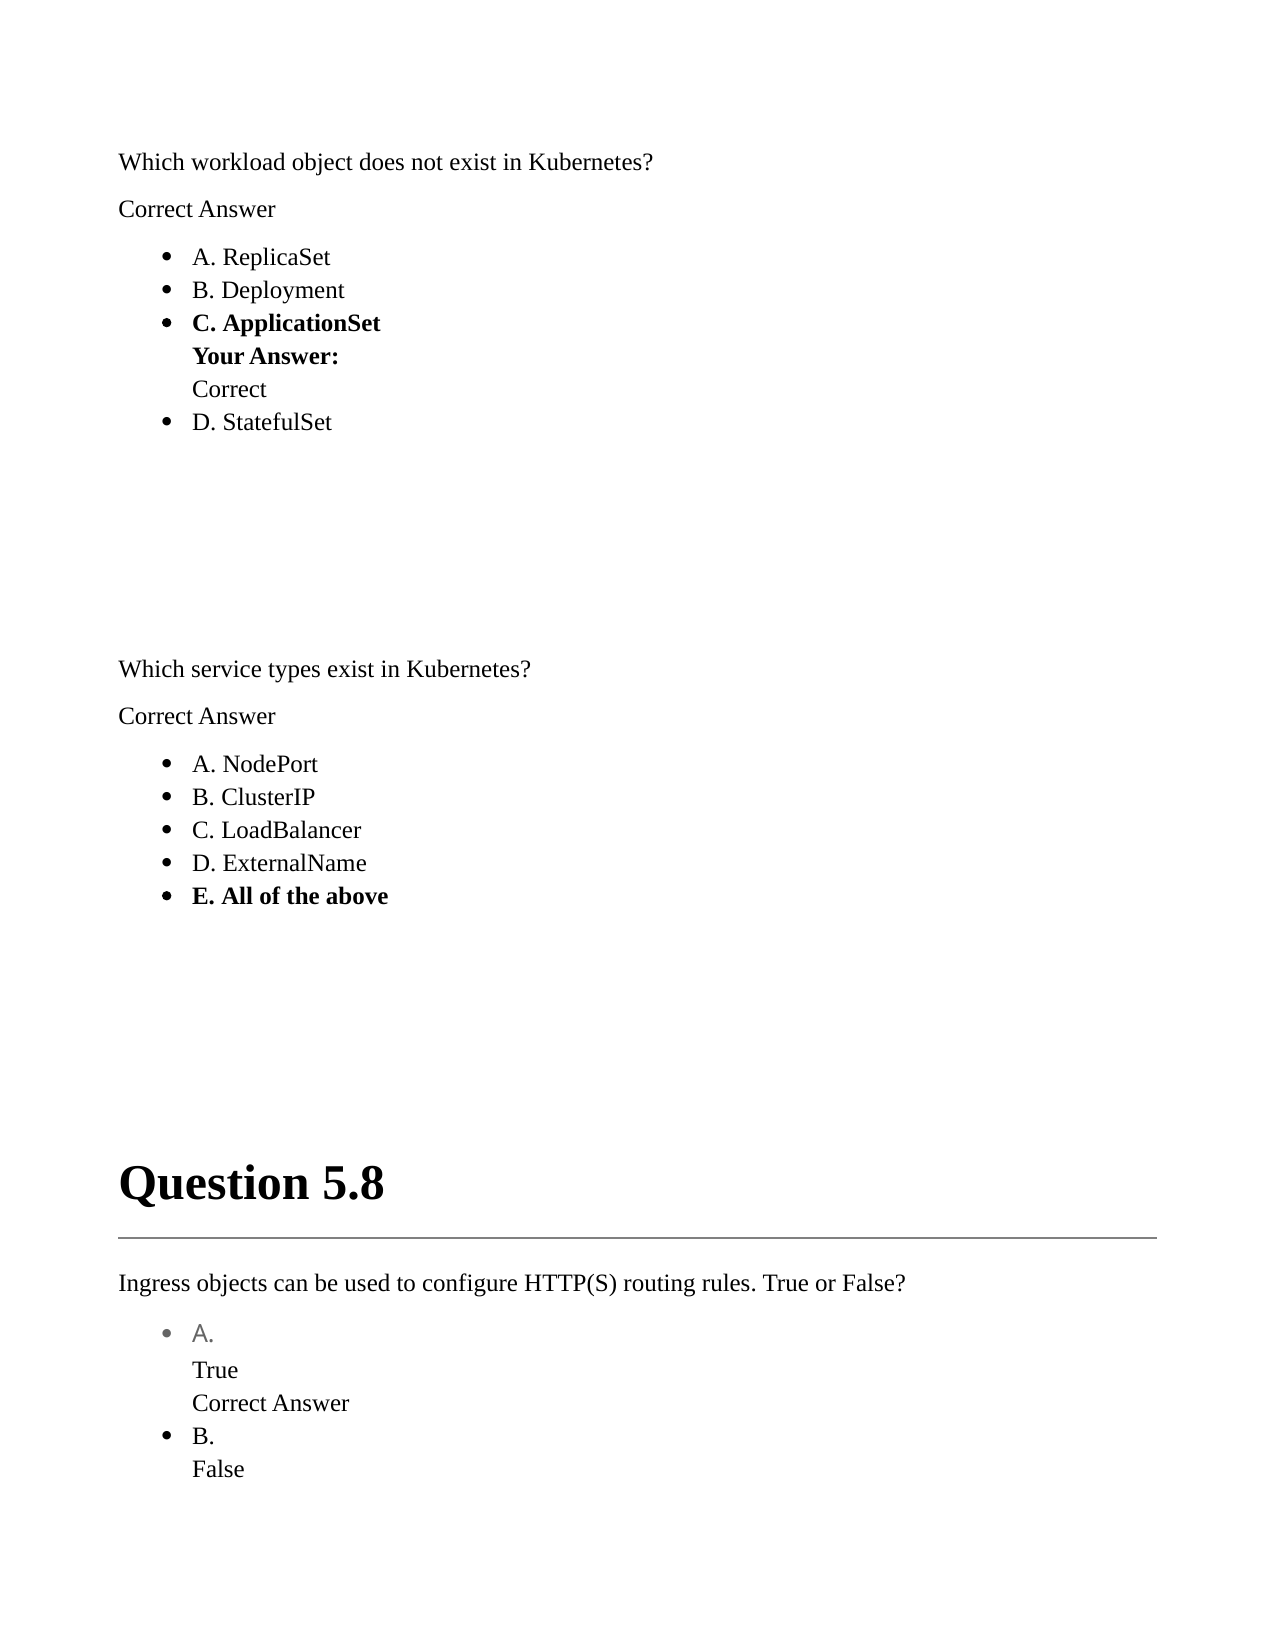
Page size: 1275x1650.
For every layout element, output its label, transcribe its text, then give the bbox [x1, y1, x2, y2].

list A. [162, 1316, 1157, 1350]
list Your Answer: [192, 341, 1157, 370]
list A. ReplicaSet [162, 242, 1157, 271]
list Correct Answer [192, 1388, 1157, 1417]
subtitle Question 5.8 [118, 1153, 1157, 1210]
text Which workload object does not exist in Kubernetes? [118, 147, 1157, 176]
list B. ClusterIP [162, 782, 1157, 811]
text Which service types exist in Kubernetes? [118, 654, 1157, 683]
list False [192, 1454, 1157, 1483]
text Ingress objects can be used to configure HTTP(S) routing rules. True or False? [118, 1268, 1157, 1297]
list C. LoadBalancer [162, 815, 1157, 844]
list B. Deployment [162, 275, 1157, 304]
list E. All of the above [162, 881, 1157, 910]
text Correct Answer [118, 701, 1157, 730]
list D. StatefulSet [162, 407, 1157, 436]
text Correct Answer [118, 194, 1157, 223]
list A. NodePort [162, 749, 1157, 778]
list B. [162, 1421, 1157, 1450]
list C. ApplicationSet [162, 308, 1157, 337]
list True [192, 1355, 1157, 1384]
list Correct [192, 374, 1157, 403]
list D. ExternalName [162, 848, 1157, 877]
